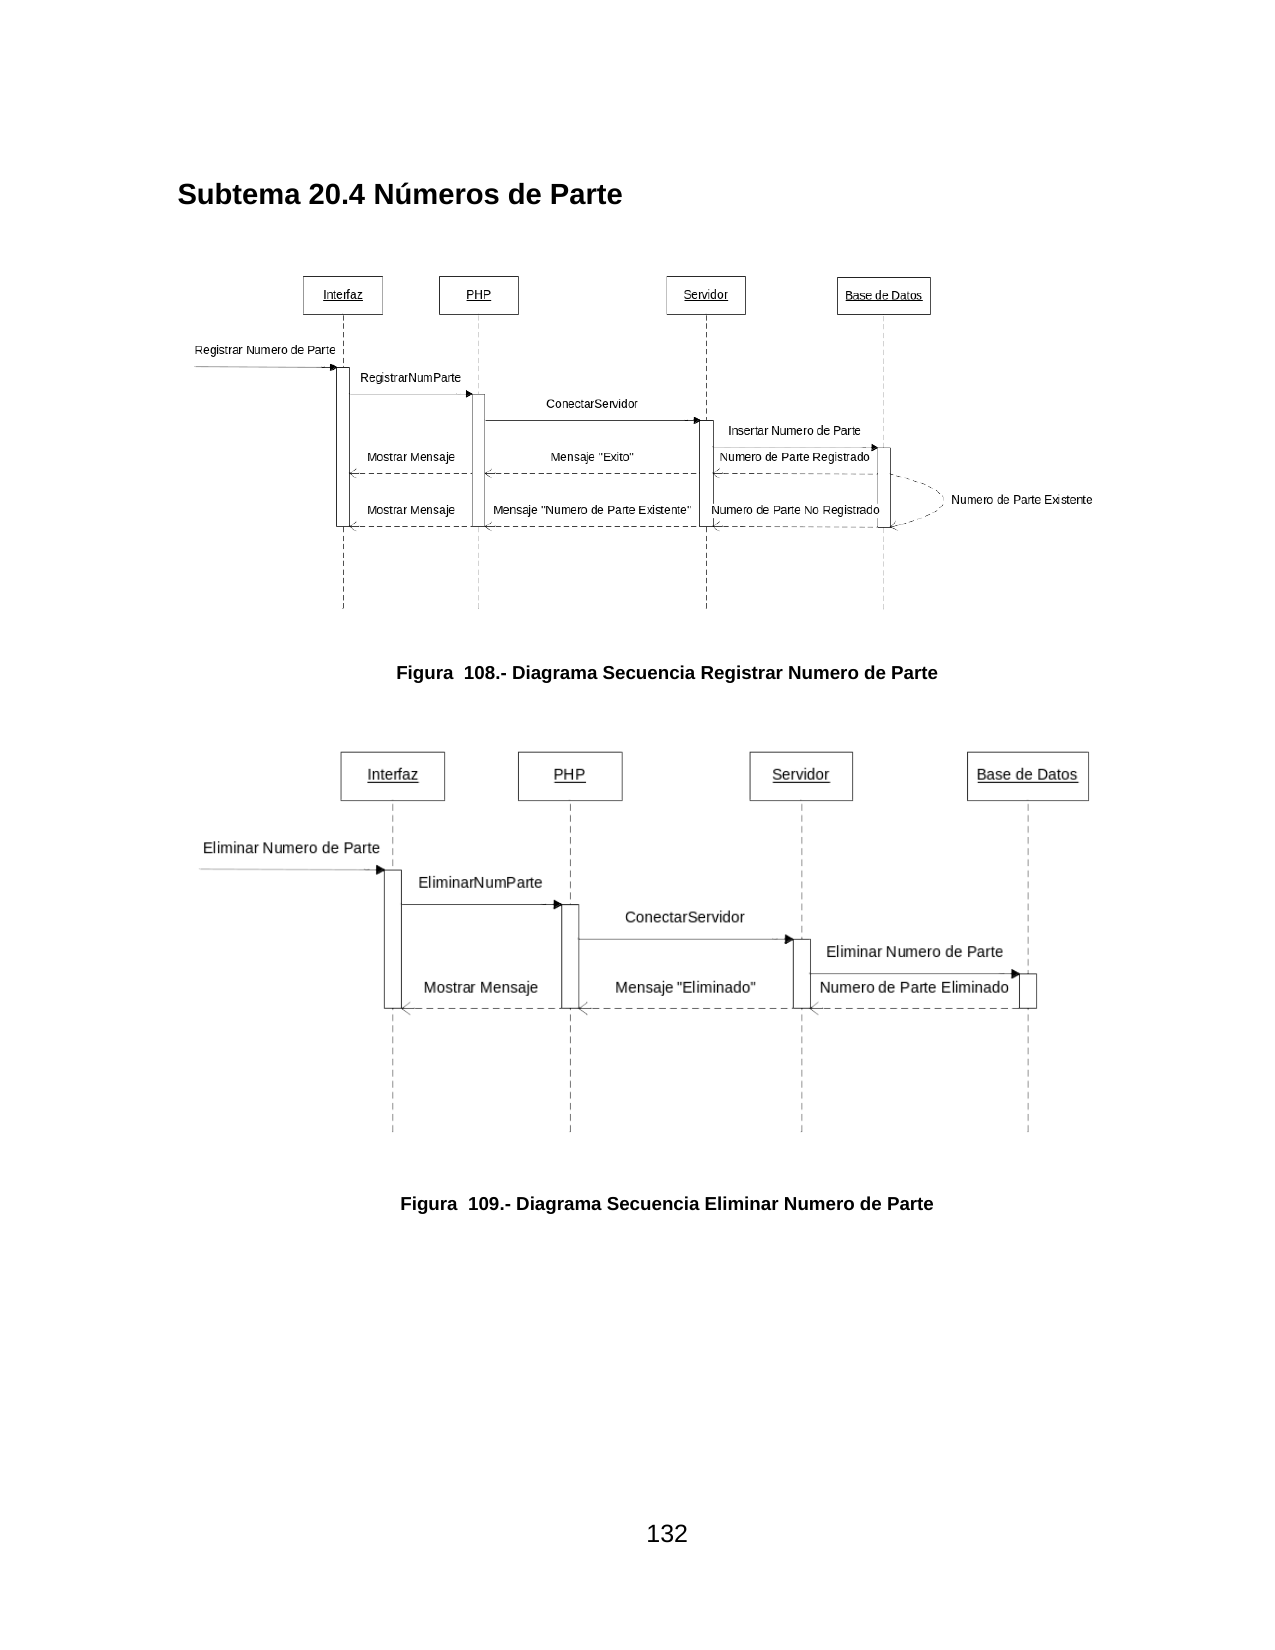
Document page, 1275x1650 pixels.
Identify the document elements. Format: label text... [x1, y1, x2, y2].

subtitle Números de Parte [177, 177, 1157, 211]
